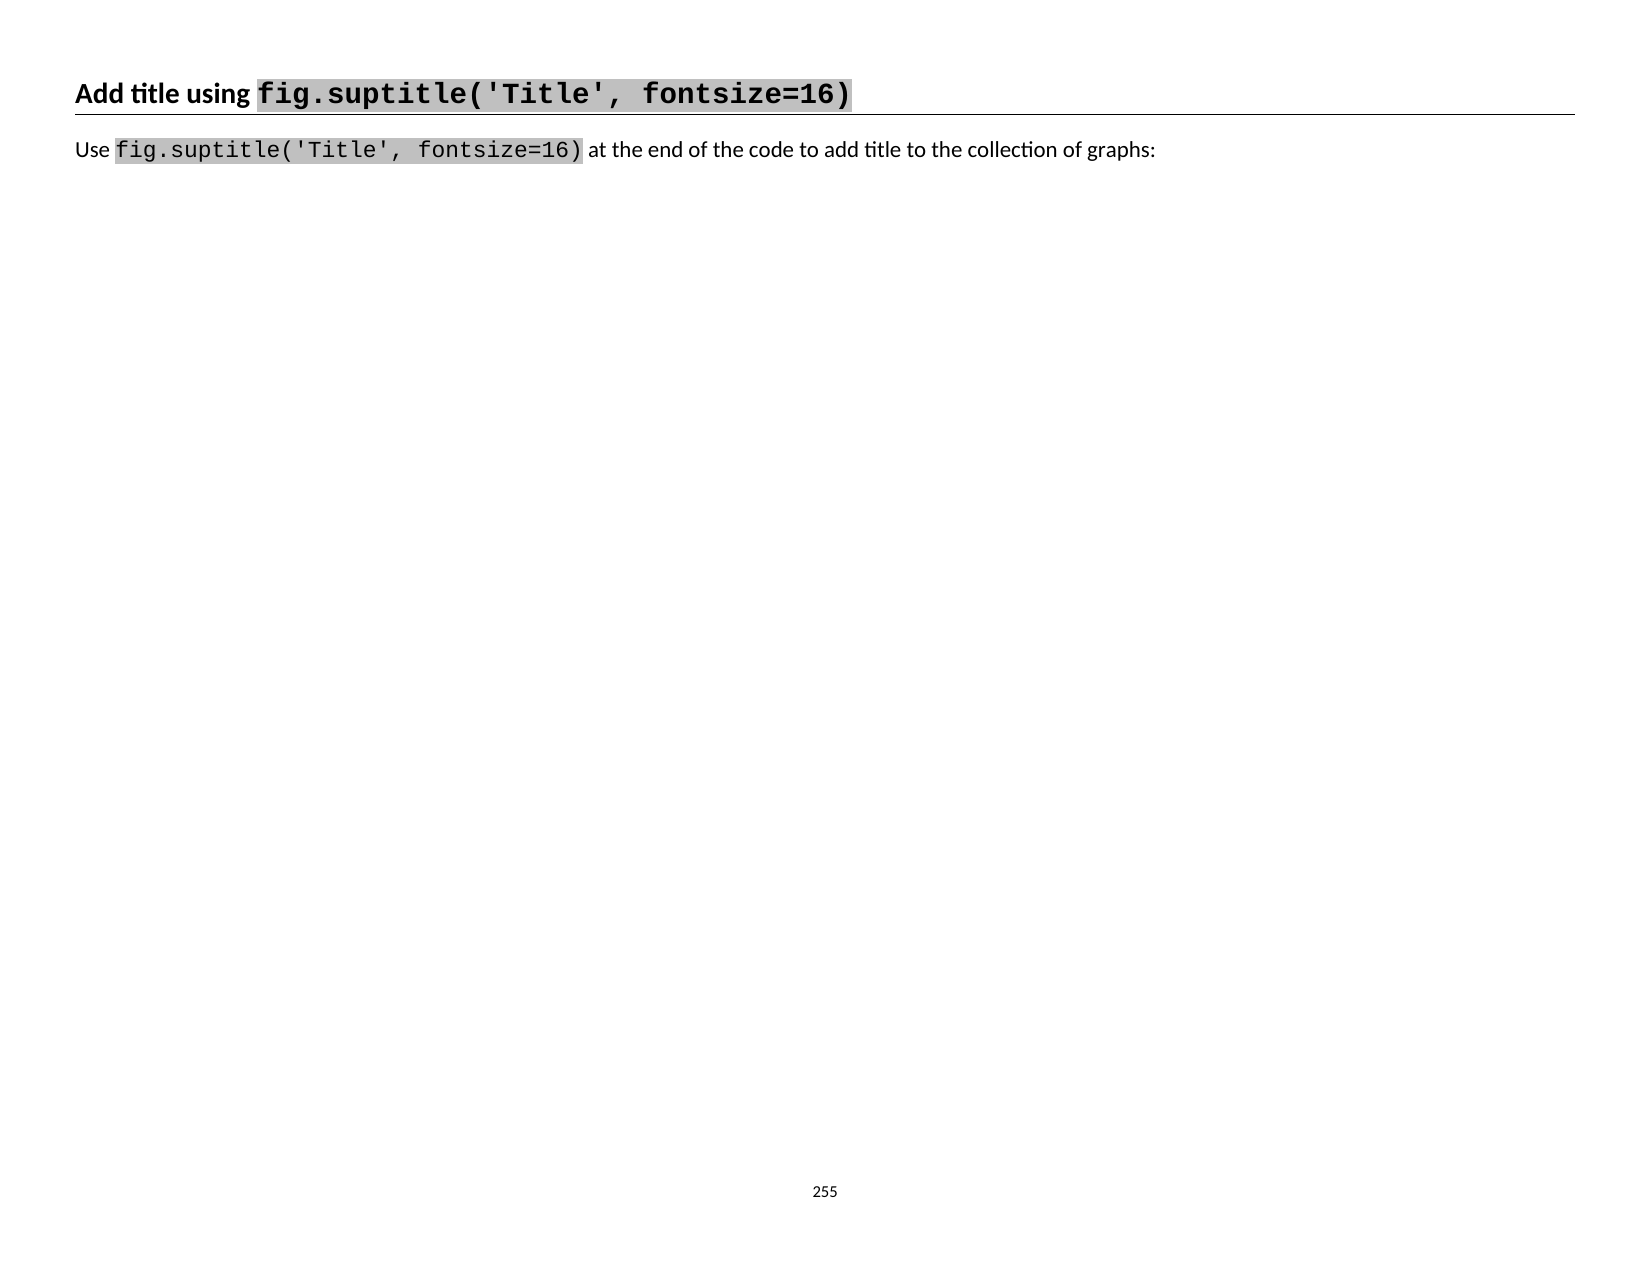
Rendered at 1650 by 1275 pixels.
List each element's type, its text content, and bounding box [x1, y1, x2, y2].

text Add title using fig.suptitle('Title', fontsize=16) [75, 75, 1575, 114]
text Use fig.suptitle('Title', fontsize=16) at the end of the code to add title to the collection of graphs: [75, 135, 1575, 164]
